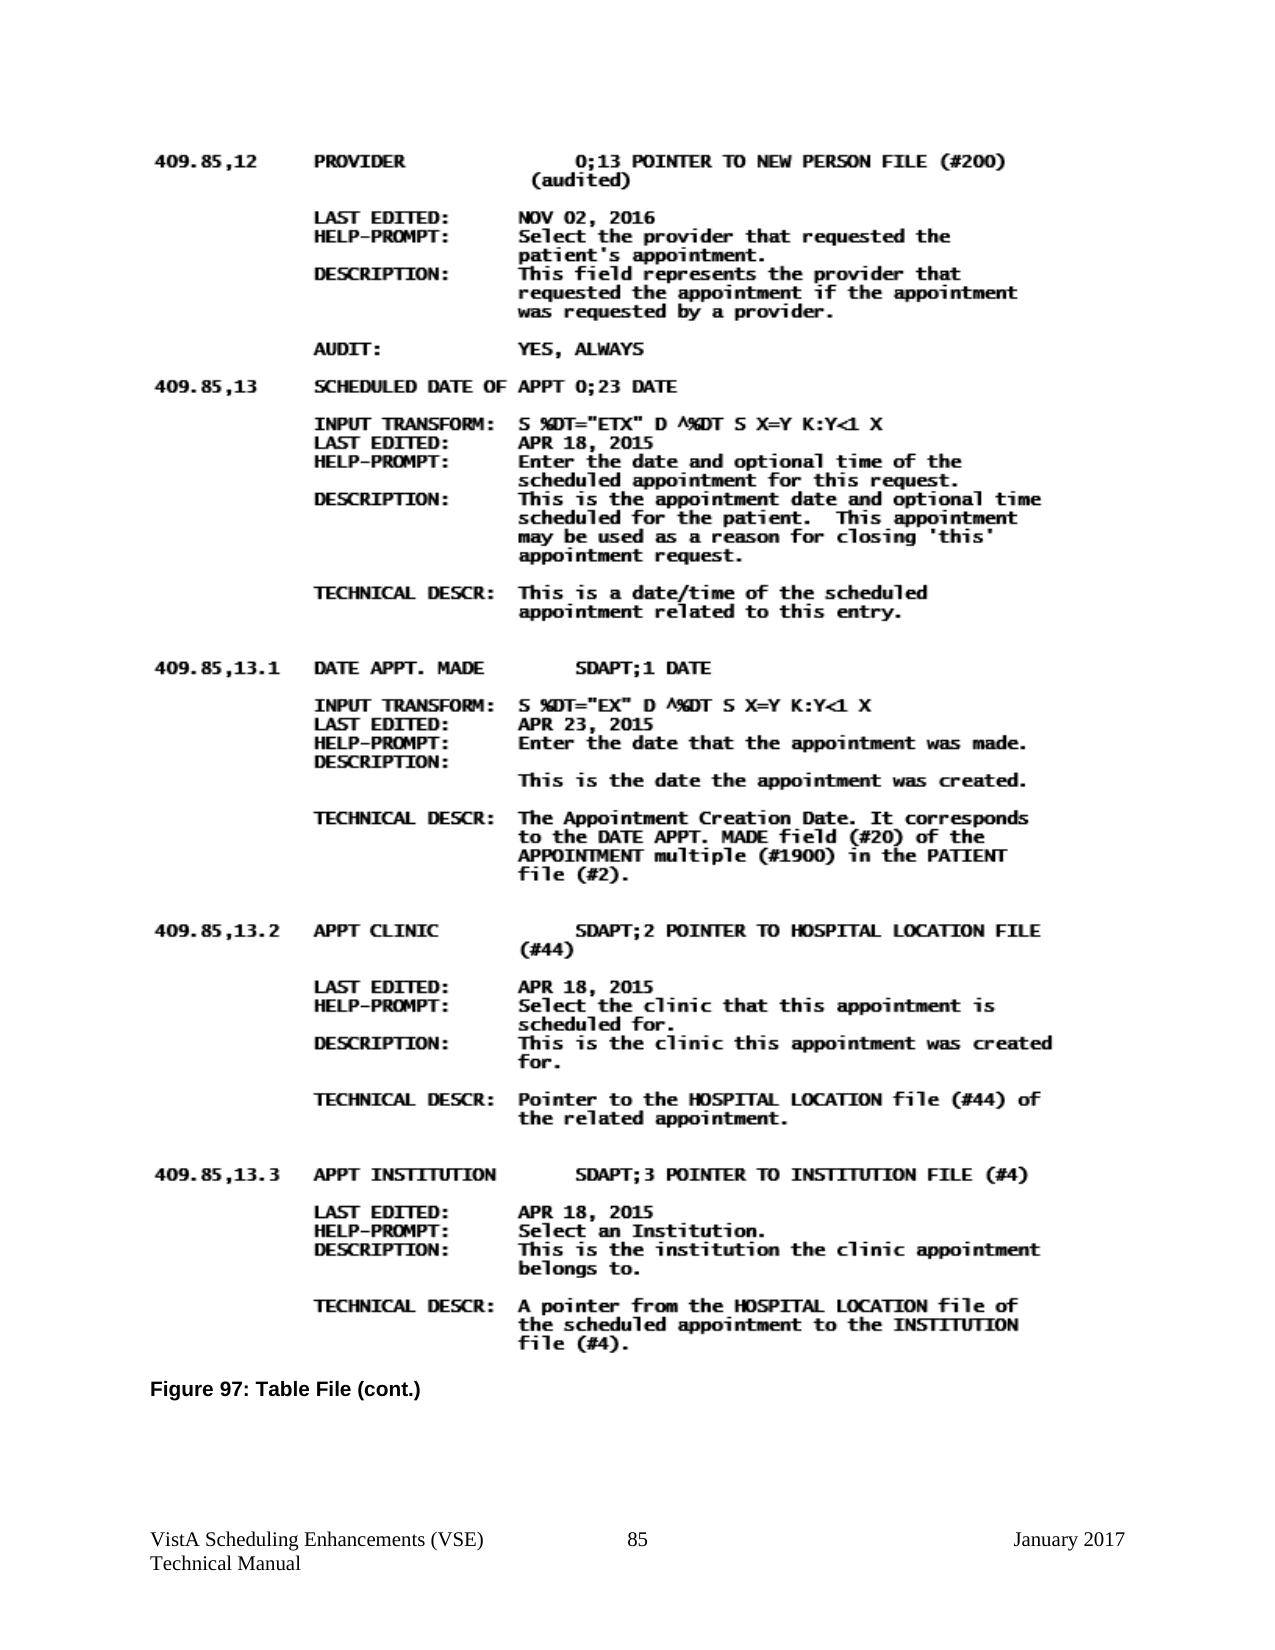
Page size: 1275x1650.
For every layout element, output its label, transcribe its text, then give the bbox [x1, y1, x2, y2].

text Figure 97: Table File (cont.) [150, 1377, 1125, 1401]
picture [150, 150, 1069, 1364]
